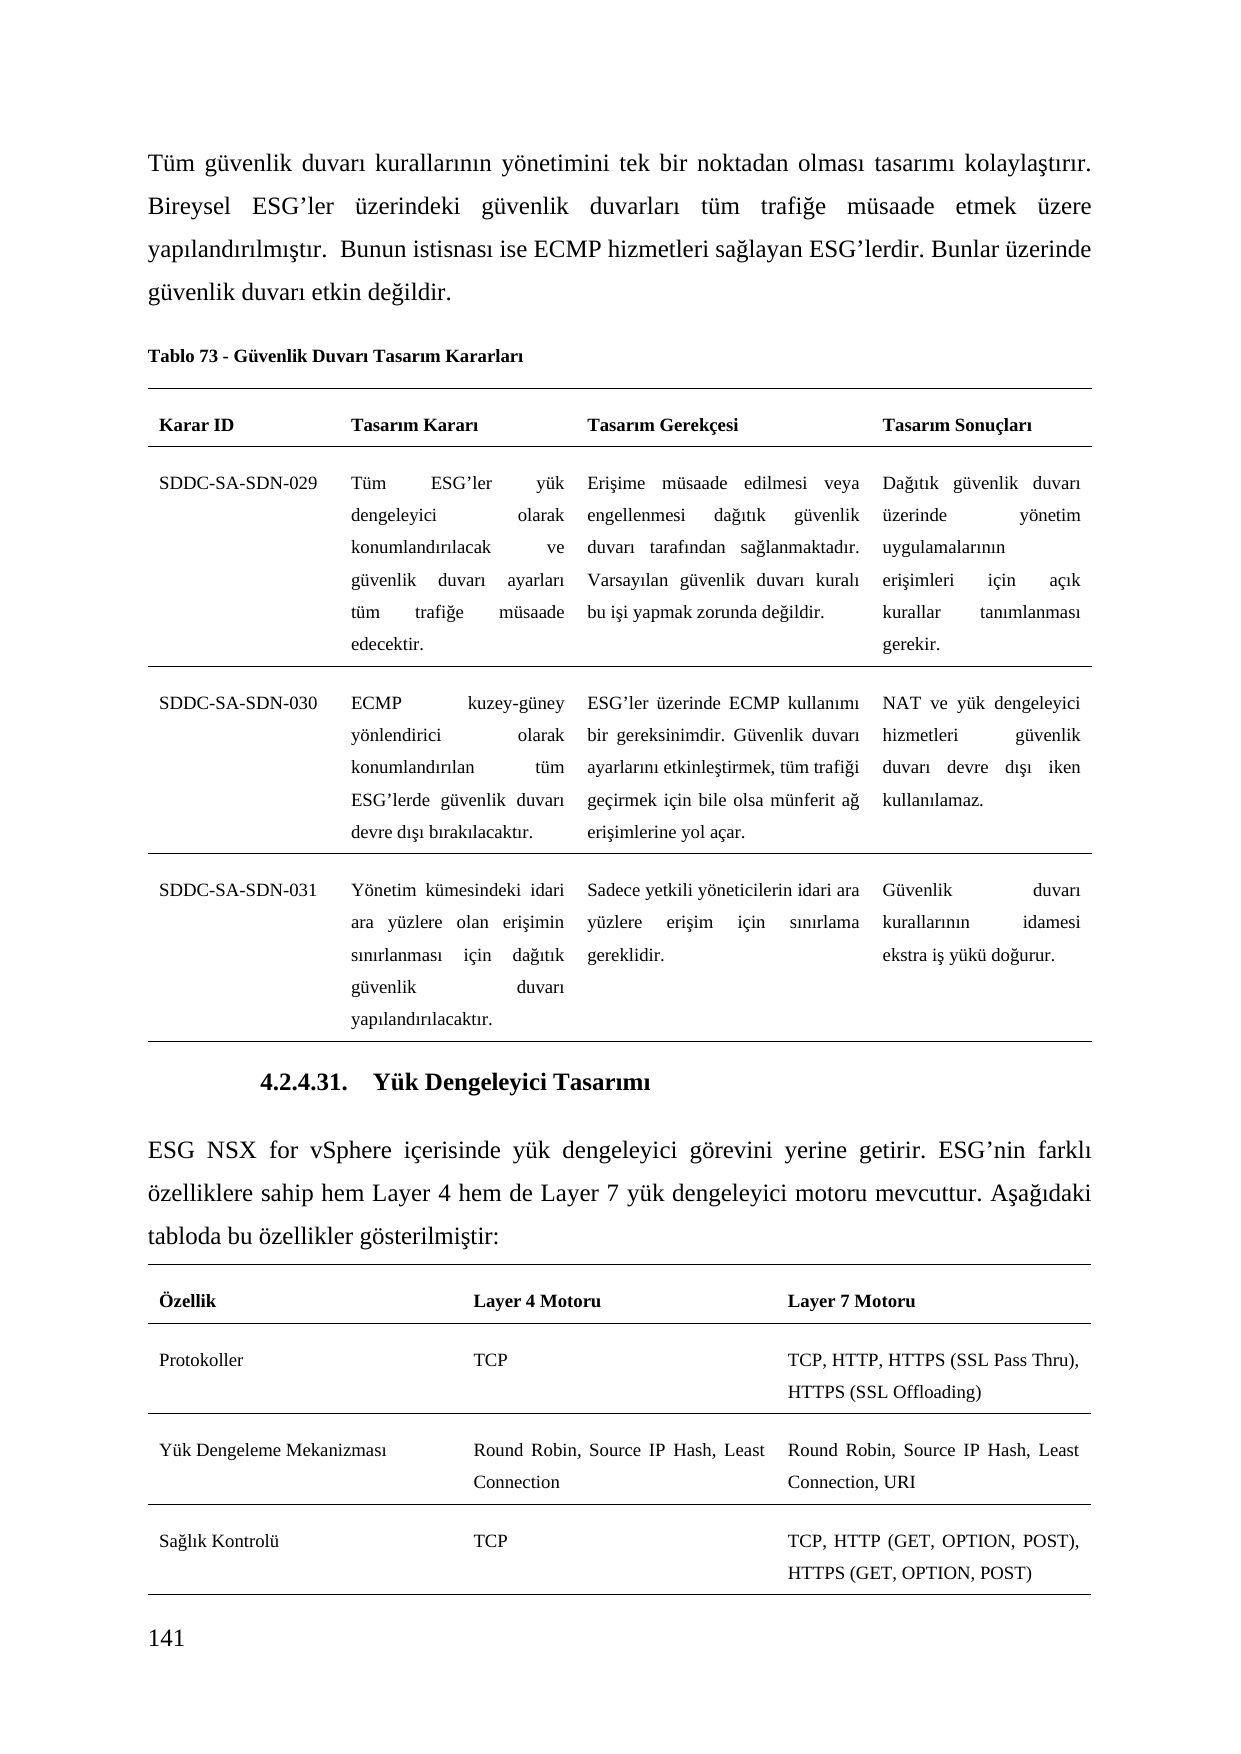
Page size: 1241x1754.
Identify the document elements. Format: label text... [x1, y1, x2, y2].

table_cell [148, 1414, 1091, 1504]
text Tablo 73 - Güvenlik Duvarı Tasarım Kararları [148, 345, 1093, 367]
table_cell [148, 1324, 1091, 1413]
text Tüm güvenlik duvarı kurallarının yönetimini tek bir noktadan olması tasarımı kolaylaştırır. Bireysel ESG’ler üzerindeki güvenlik duvarları tüm trafiğe müsaade etmek üzere yapılandırılmıştır. Bunun istisnası ise ECMP hizmetleri sağlayan ESG’lerdir. Bunlar üzerinde güvenlik duvarı etkin değildir. [148, 148, 1093, 306]
text ESG NSX for vSphere içerisinde yük dengeleyici görevini yerine getirir. ESG’nin farklı özelliklere sahip hem Layer 4 hem de Layer 7 yük dengeleyici motoru mevcuttur. Aşağıdaki tabloda bu özellikler gösterilmiştir: [148, 1135, 1093, 1250]
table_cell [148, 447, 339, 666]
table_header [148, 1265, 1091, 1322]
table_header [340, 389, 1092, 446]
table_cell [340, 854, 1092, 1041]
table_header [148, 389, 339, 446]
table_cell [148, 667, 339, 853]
list Yük Dengeleyici Tasarımı [260, 1067, 1093, 1095]
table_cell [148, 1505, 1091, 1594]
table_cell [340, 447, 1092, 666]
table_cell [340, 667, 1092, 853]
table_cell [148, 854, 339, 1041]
